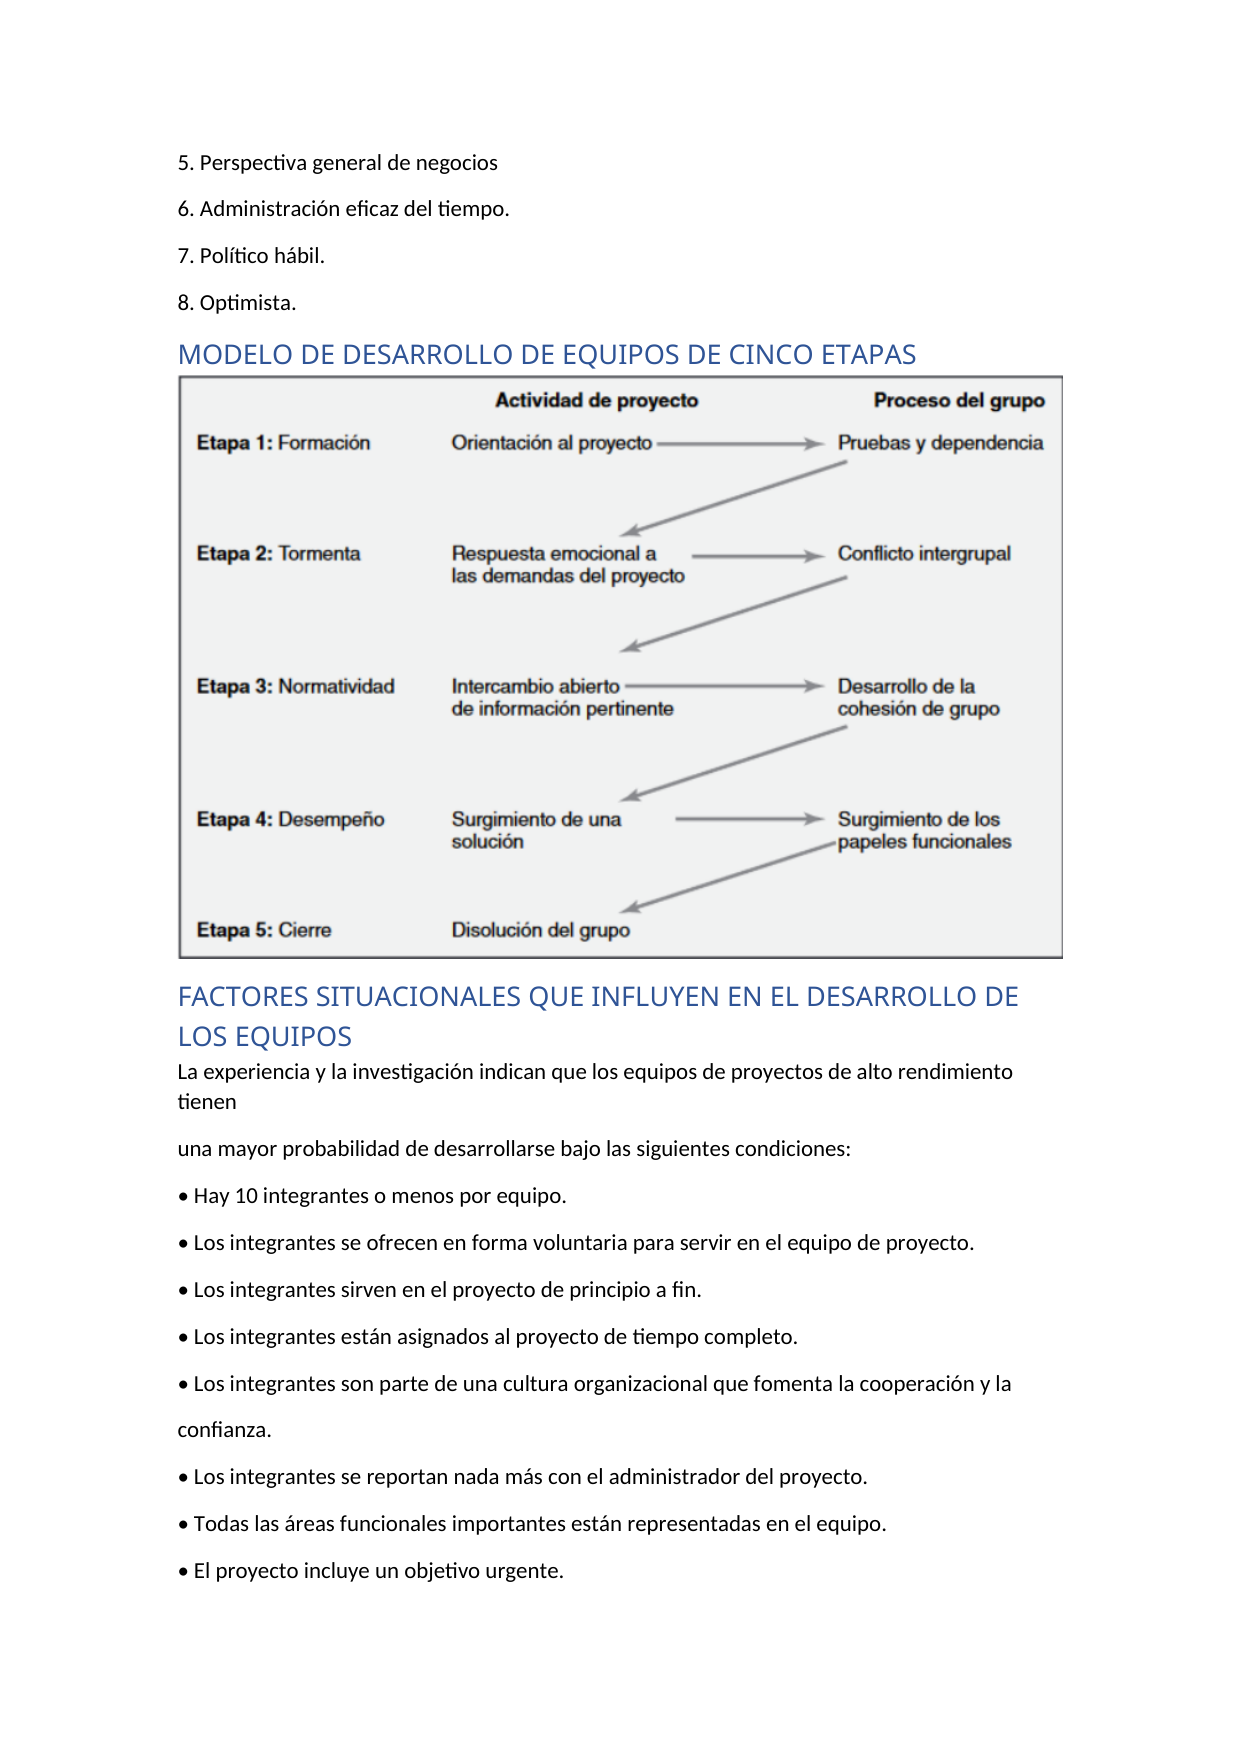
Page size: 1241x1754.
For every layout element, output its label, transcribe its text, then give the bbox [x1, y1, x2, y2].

text La experiencia y la investigación indican que los equipos de proyectos de alto rendimiento tienen [177, 1057, 1063, 1116]
picture [177, 375, 1063, 959]
text confianza. [177, 1416, 1063, 1444]
text • Los integrantes se ofrecen en forma voluntaria para servir en el equipo de proyecto. [177, 1228, 1063, 1256]
text una mayor probabilidad de desarrollarse bajo las siguientes condiciones: [177, 1134, 1063, 1162]
text • Los integrantes se reportan nada más con el administrador del proyecto. [177, 1462, 1063, 1491]
text 8. Optimista. [177, 288, 1063, 316]
text • El proyecto incluye un objetivo urgente. [177, 1556, 1063, 1584]
subtitle FACTORES SITUACIONALES QUE INFLUYEN EN EL DESARROLLO DE LOS EQUIPOS [177, 978, 1063, 1054]
text • Todas las áreas funcionales importantes están representadas en el equipo. [177, 1509, 1063, 1537]
subtitle MODELO DE DESARROLLO DE EQUIPOS DE CINCO ETAPAS [177, 335, 1063, 372]
text • Los integrantes están asignados al proyecto de tiempo completo. [177, 1322, 1063, 1350]
text • Hay 10 integrantes o menos por equipo. [177, 1181, 1063, 1209]
text 6. Administración eficaz del tiempo. [177, 194, 1063, 222]
text • Los integrantes sirven en el proyecto de principio a fin. [177, 1275, 1063, 1303]
text • Los integrantes son parte de una cultura organizacional que fomenta la cooperación y la [177, 1369, 1063, 1397]
text 7. Político hábil. [177, 241, 1063, 269]
text 5. Perspectiva general de negocios [177, 148, 1063, 176]
